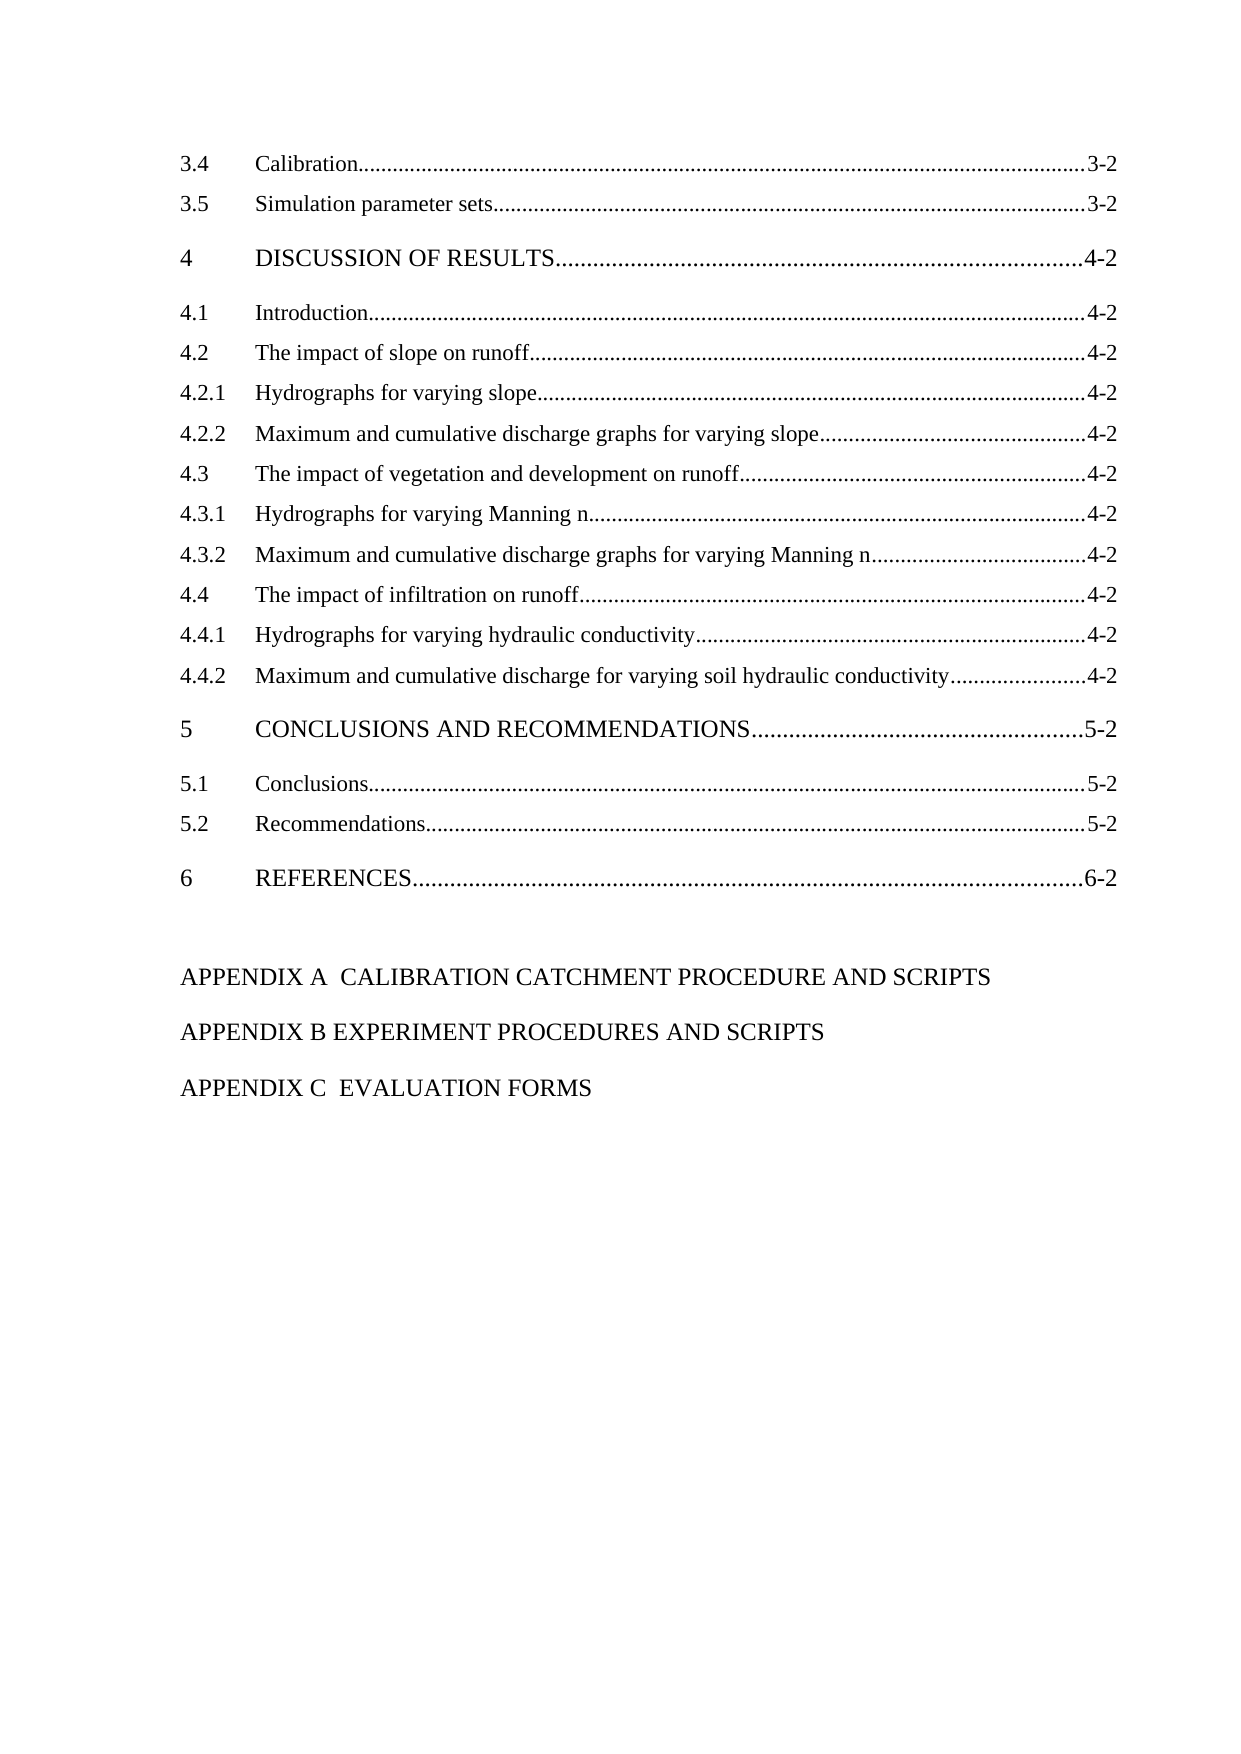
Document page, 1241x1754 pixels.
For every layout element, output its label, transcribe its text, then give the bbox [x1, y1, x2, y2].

text Appendix c Evaluation forms [180, 1073, 1120, 1102]
text APPENDIX B EXPERIMENT PROCEDURES AND SCRIPTS [180, 1017, 1120, 1046]
text Appendix A CALIBRATION CATCHMENT PROCEDURE and scripts [180, 962, 1120, 991]
